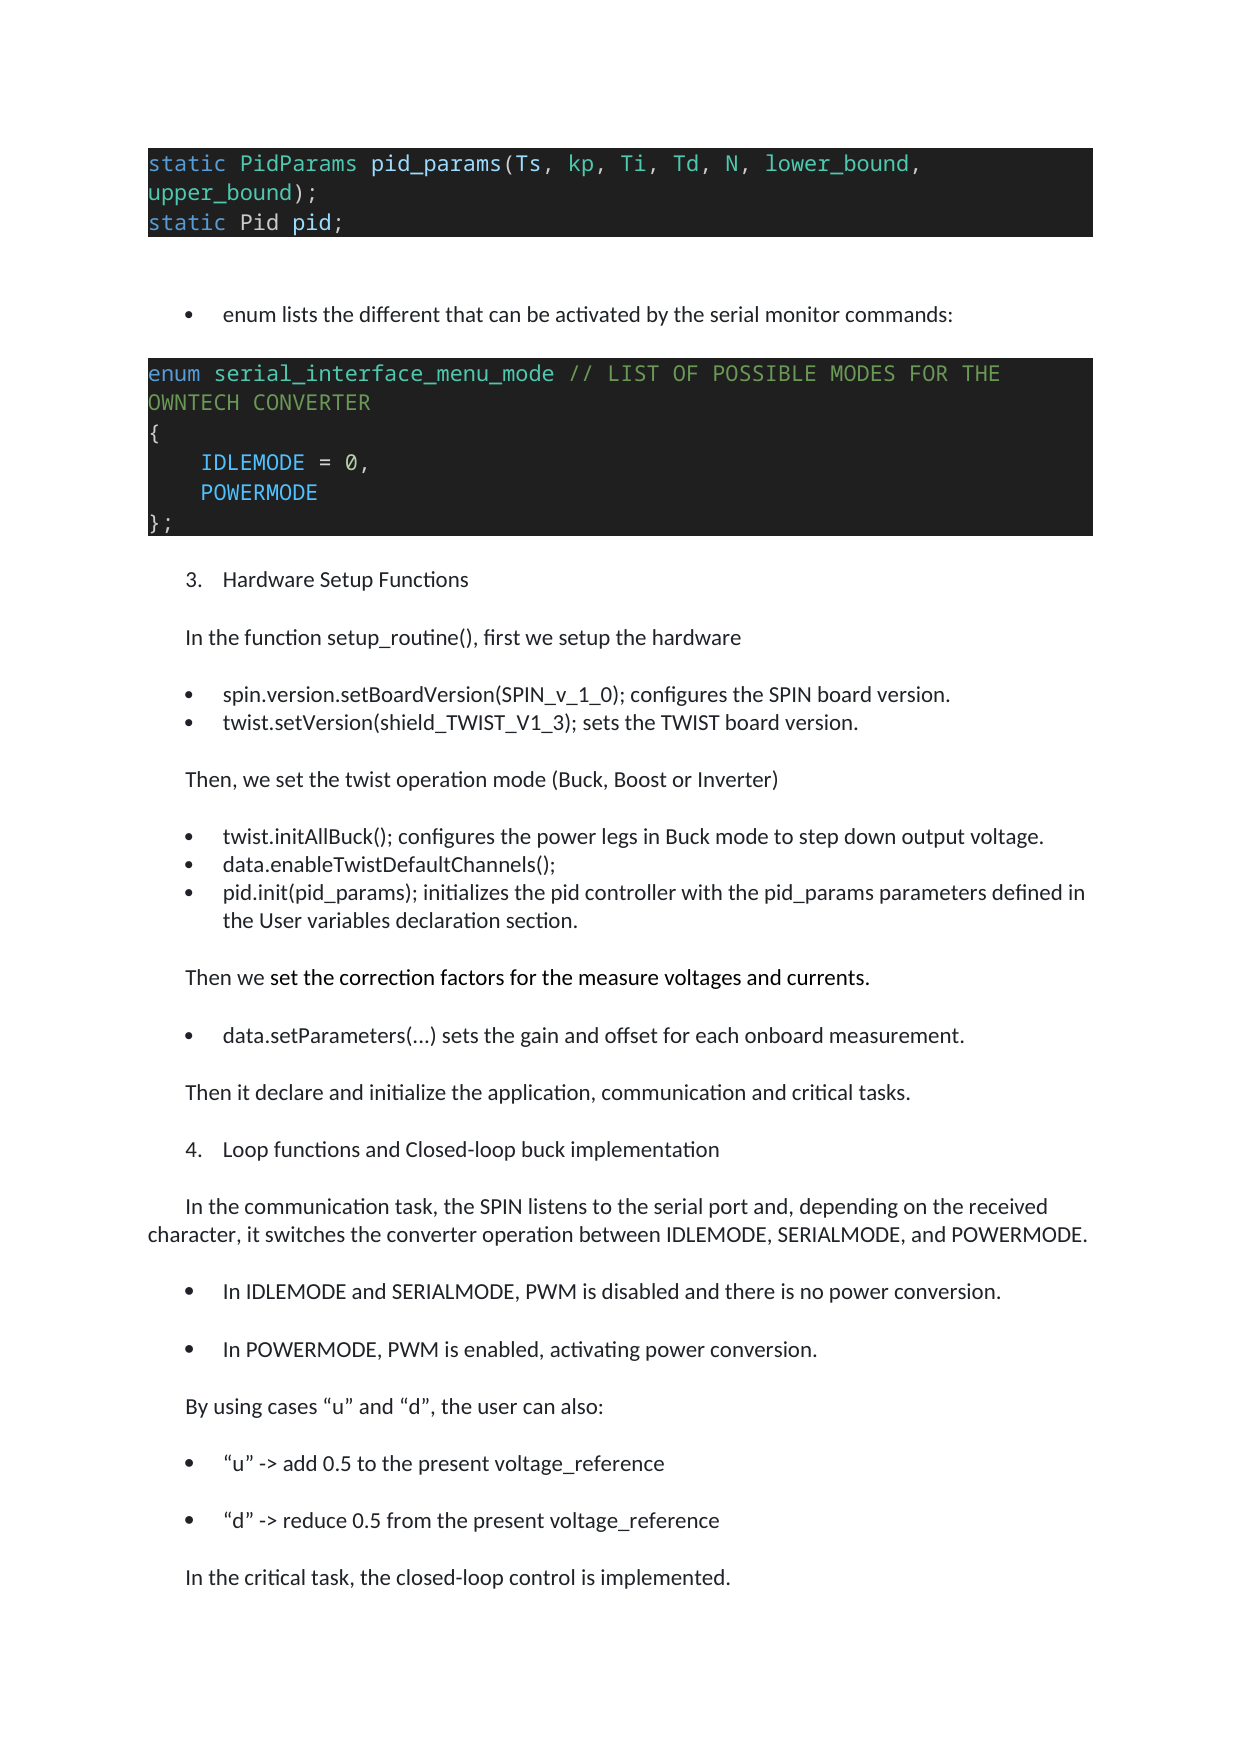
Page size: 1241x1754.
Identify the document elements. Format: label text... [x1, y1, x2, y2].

list data.enableTwistDefaultChannels(); [185, 850, 1093, 878]
list Loop functions and Closed-loop buck implementation [185, 1135, 1093, 1163]
text }; [148, 507, 1093, 536]
text static Pid pid; [148, 207, 1093, 237]
text In the function setup_routine(), first we setup the hardware [185, 623, 1093, 651]
list pid.init(pid_params); initializes the pid controller with the pid_params parameters defined in the User variables declaration section. [185, 878, 1093, 934]
text By using cases “u” and “d”, the user can also: [148, 1392, 1093, 1420]
list In IDLEMODE and SERIALMODE, PWM is disabled and there is no power conversion. [185, 1277, 1093, 1306]
text In the communication task, the SPIN listens to the serial port and, depending on the received character, it switches the converter operation between IDLEMODE, SERIALMODE, and POWERMODE. [148, 1192, 1093, 1248]
list twist.setVersion(shield_TWIST_V1_3); sets the TWIST board version. [185, 708, 1093, 736]
list enum lists the different that can be activated by the serial monitor commands: [185, 300, 1093, 328]
text enum serial_interface_menu_mode // LIST OF POSSIBLE MODES FOR THE OWNTECH CONVERTER [148, 358, 1093, 417]
text { [148, 417, 1093, 447]
list data.setParameters(...) sets the gain and offset for each onboard measurement. [185, 1021, 1093, 1049]
text POWERMODE [148, 477, 1093, 507]
text Then it declare and initialize the application, communication and critical tasks. [185, 1078, 1093, 1106]
text IDLEMODE = 0, [148, 447, 1093, 477]
list spin.version.setBoardVersion(SPIN_v_1_0); configures the SPIN board version. [185, 680, 1093, 708]
list twist.initAllBuck(); configures the power legs in Buck mode to step down output voltage. [185, 822, 1093, 850]
list “d” -> reduce 0.5 from the present voltage_reference [185, 1506, 1093, 1534]
text Then we set the correction factors for the measure voltages and currents. [185, 963, 1093, 992]
text Then, we set the twist operation mode (Buck, Boost or Inverter) [185, 765, 1093, 793]
list Hardware Setup Functions [185, 566, 1093, 593]
text In the critical task, the closed-loop control is implemented. [185, 1563, 1093, 1591]
list “u” -> add 0.5 to the present voltage_reference [185, 1449, 1093, 1477]
list In POWERMODE, PWM is enabled, activating power conversion. [185, 1335, 1093, 1363]
text static PidParams pid_params(Ts, kp, Ti, Td, N, lower_bound, upper_bound); [148, 148, 1093, 207]
